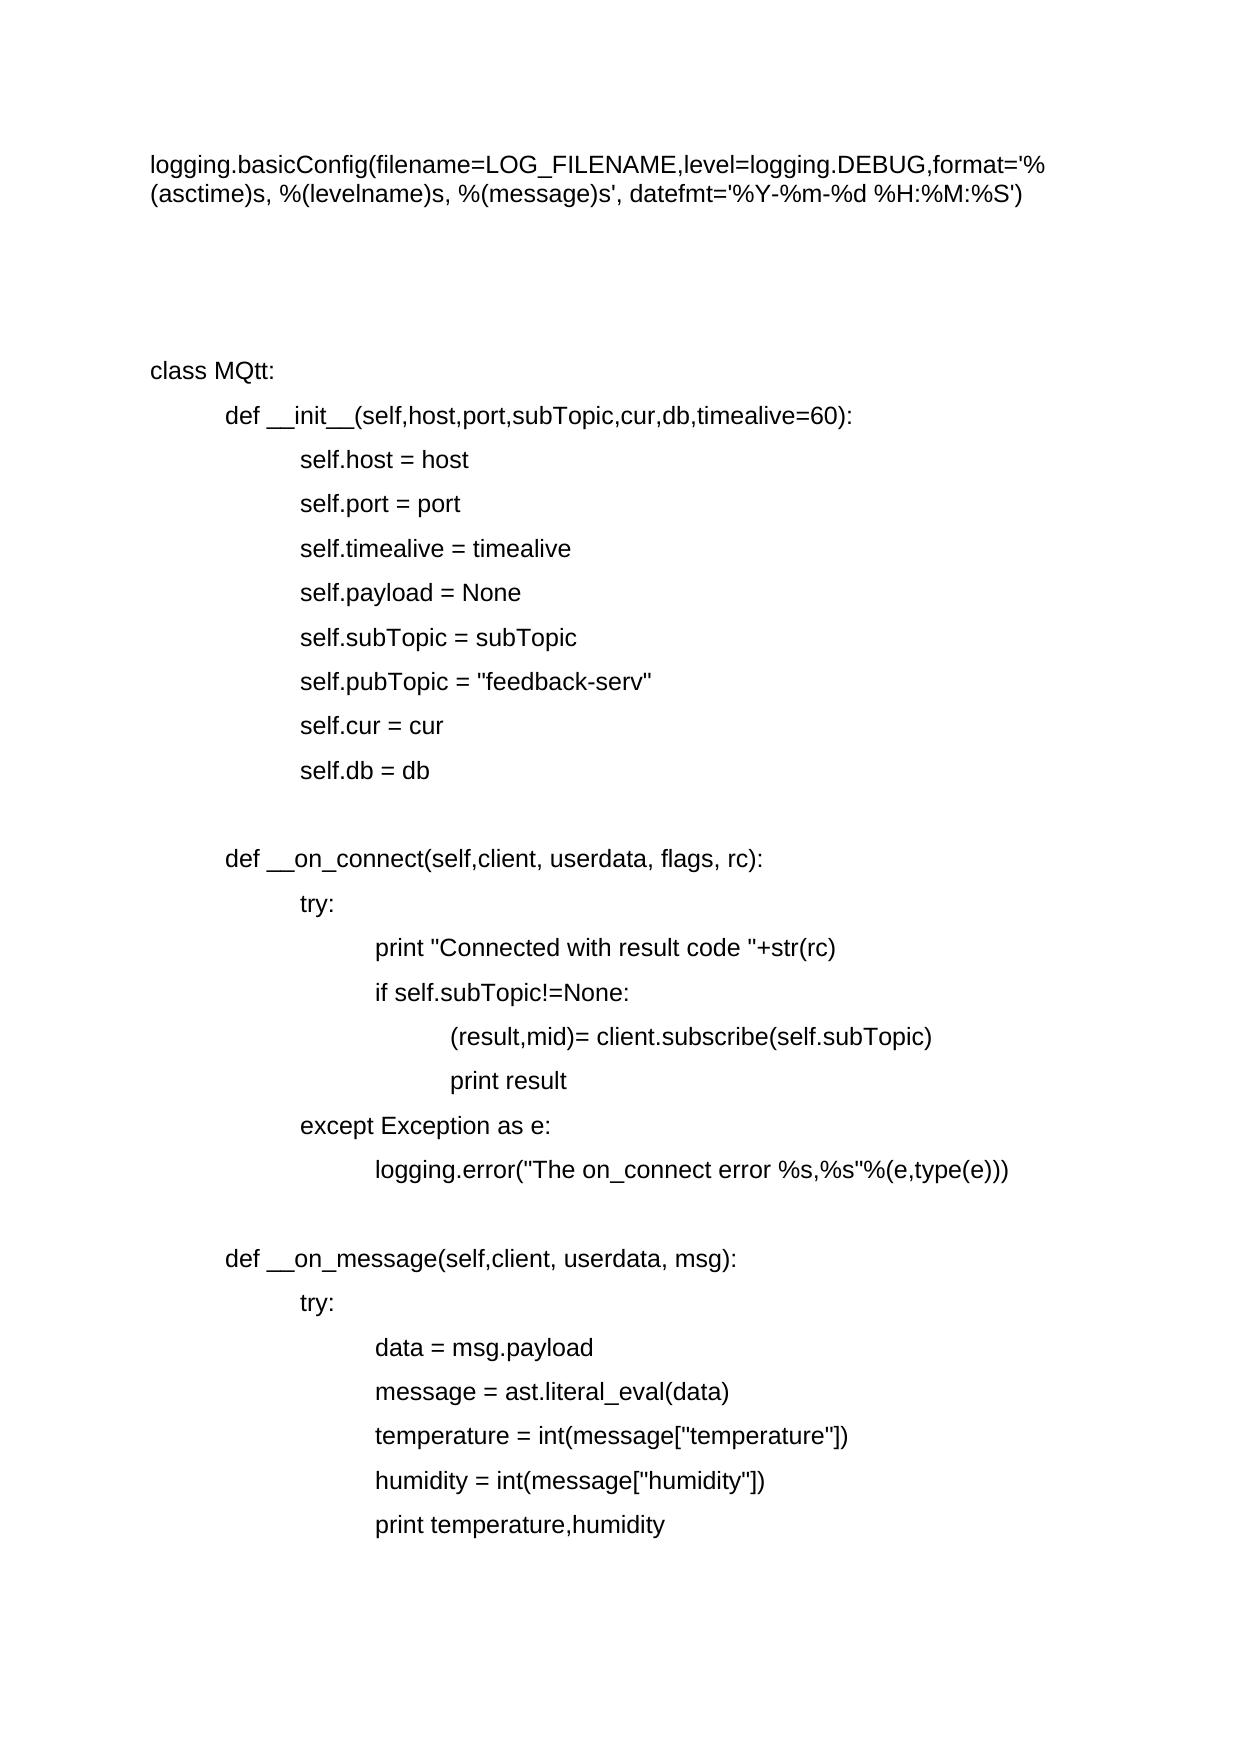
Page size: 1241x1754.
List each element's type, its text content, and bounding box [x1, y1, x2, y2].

text self.payload = None [150, 578, 1090, 607]
text message = ast.literal_eval(data) [150, 1377, 1090, 1406]
text (result,mid)= client.subscribe(self.subTopic) [150, 1022, 1090, 1051]
text humidity = int(message["humidity"]) [150, 1466, 1090, 1494]
text self.port = port [150, 489, 1090, 518]
text def __on_message(self,client, userdata, msg): [150, 1244, 1090, 1272]
text logging.basicConfig(filename=LOG_FILENAME,level=logging.DEBUG,format='%(asctime)s, %(levelname)s, %(message)s', datefmt='%Y-%m-%d %H:%M:%S') [150, 150, 1090, 207]
text print result [150, 1066, 1090, 1095]
text print temperature,humidity [150, 1510, 1090, 1539]
text try: [150, 889, 1090, 917]
text data = msg.payload [150, 1332, 1090, 1361]
text self.db = db [150, 756, 1090, 784]
text except Exception as e: [150, 1111, 1090, 1139]
text class MQtt: [150, 356, 1090, 385]
text self.cur = cur [150, 711, 1090, 740]
text print "Connected with result code "+str(rc) [150, 933, 1090, 962]
text try: [150, 1288, 1090, 1317]
text def __on_connect(self,client, userdata, flags, rc): [150, 844, 1090, 873]
text if self.subTopic!=None: [150, 977, 1090, 1006]
text self.timealive = timealive [150, 534, 1090, 562]
text self.host = host [150, 445, 1090, 474]
text logging.error("The on_connect error %s,%s"%(e,type(e))) [150, 1155, 1090, 1184]
text self.pubTopic = "feedback-serv" [150, 667, 1090, 696]
text def __init__(self,host,port,subTopic,cur,db,timealive=60): [150, 401, 1090, 429]
text temperature = int(message["temperature"]) [150, 1421, 1090, 1450]
text self.subTopic = subTopic [150, 622, 1090, 651]
